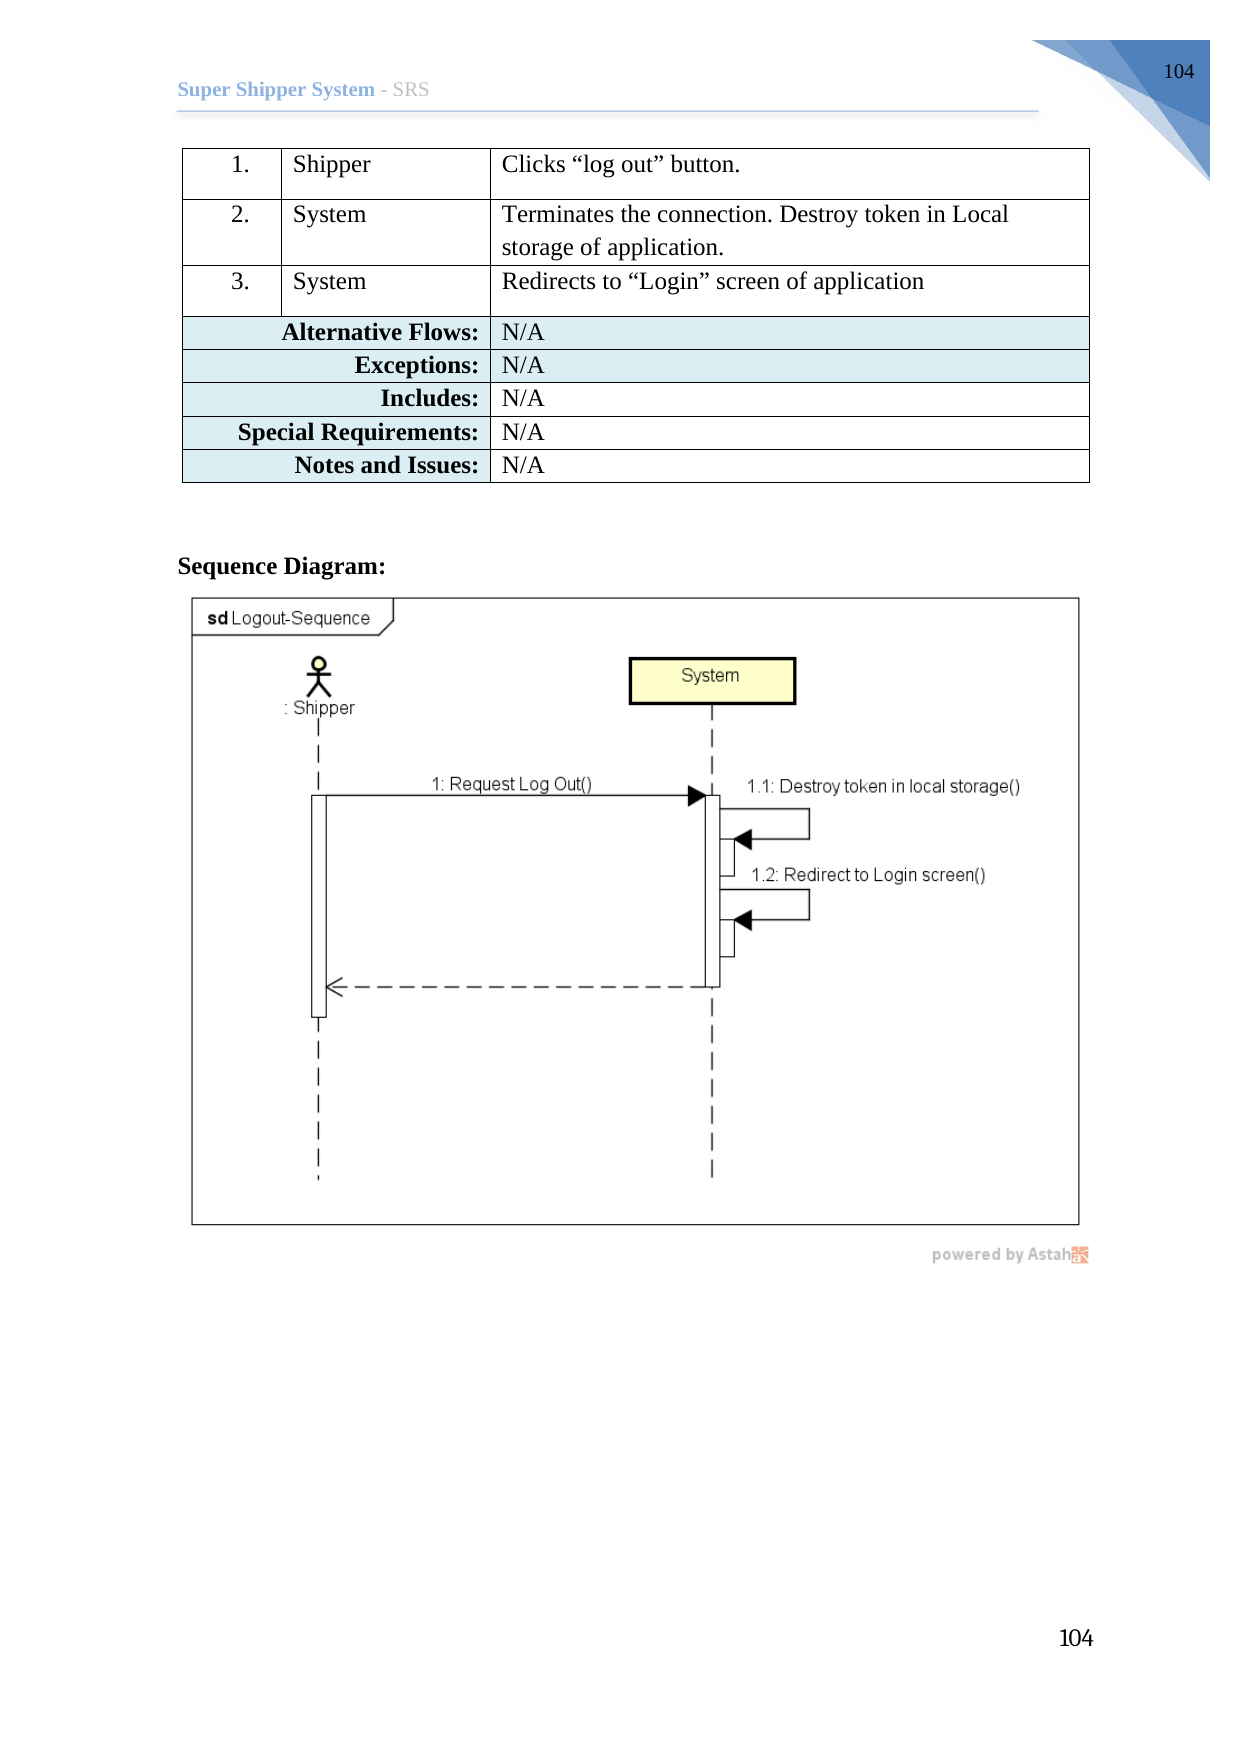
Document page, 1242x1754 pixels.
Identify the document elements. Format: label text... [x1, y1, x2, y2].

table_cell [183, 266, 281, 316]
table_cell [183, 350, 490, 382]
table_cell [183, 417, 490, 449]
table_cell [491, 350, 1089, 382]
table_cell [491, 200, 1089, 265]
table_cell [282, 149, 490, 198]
picture [177, 583, 1094, 1269]
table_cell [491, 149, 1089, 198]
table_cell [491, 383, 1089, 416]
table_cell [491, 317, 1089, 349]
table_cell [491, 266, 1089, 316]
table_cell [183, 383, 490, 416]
picture [1029, 40, 1210, 182]
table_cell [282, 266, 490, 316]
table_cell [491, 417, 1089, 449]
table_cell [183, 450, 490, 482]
text Sequence Diagram: [177, 551, 1094, 579]
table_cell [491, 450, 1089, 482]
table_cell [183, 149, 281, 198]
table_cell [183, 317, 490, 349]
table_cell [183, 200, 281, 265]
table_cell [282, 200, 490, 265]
